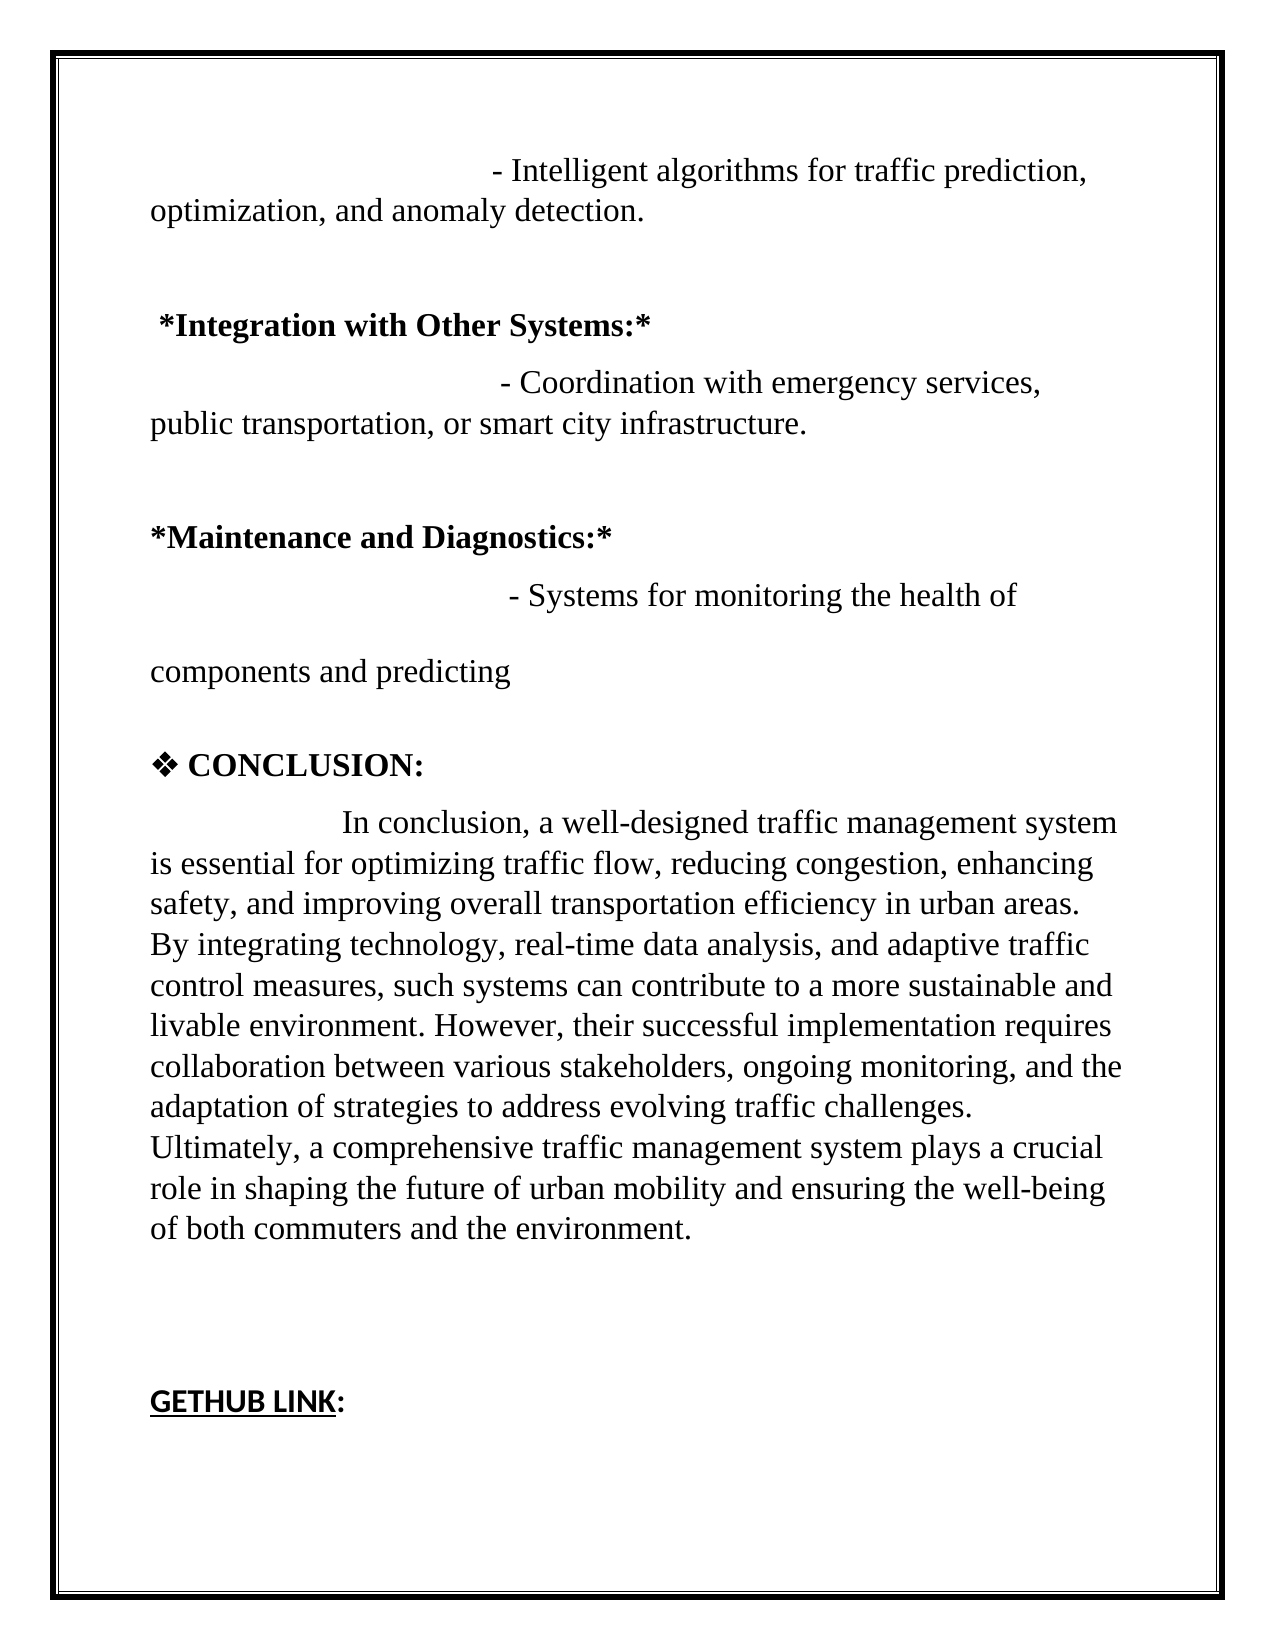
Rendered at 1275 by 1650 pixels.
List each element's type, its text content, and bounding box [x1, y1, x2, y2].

text GETHUB LINK: [150, 1380, 1125, 1421]
text *Integration with Other Systems:* [150, 305, 1125, 343]
text - Coordination with emergency services, public transportation, or smart city infrastructure. [150, 362, 1125, 441]
list CONCLUSION: [150, 745, 1125, 783]
text - Intelligent algorithms for traffic prediction, optimization, and anomaly detection. [150, 150, 1125, 229]
text In conclusion, a well-designed traffic management system is essential for optimizing traffic flow, reducing congestion, enhancing safety, and improving overall transportation efficiency in urban areas. By integrating technology, real-time data analysis, and adaptive traffic control measures, such systems can contribute to a more sustainable and livable environment. However, their successful implementation requires collaboration between various stakeholders, ongoing monitoring, and the adaptation of strategies to address evolving traffic challenges. Ultimately, a comprehensive traffic management system plays a crucial role in shaping the future of urban mobility and ensuring the well-being of both commuters and the environment. [150, 802, 1125, 1247]
text *Maintenance and Diagnostics:* [150, 518, 1125, 556]
text - Systems for monitoring the health of components and predicting [150, 575, 1125, 690]
